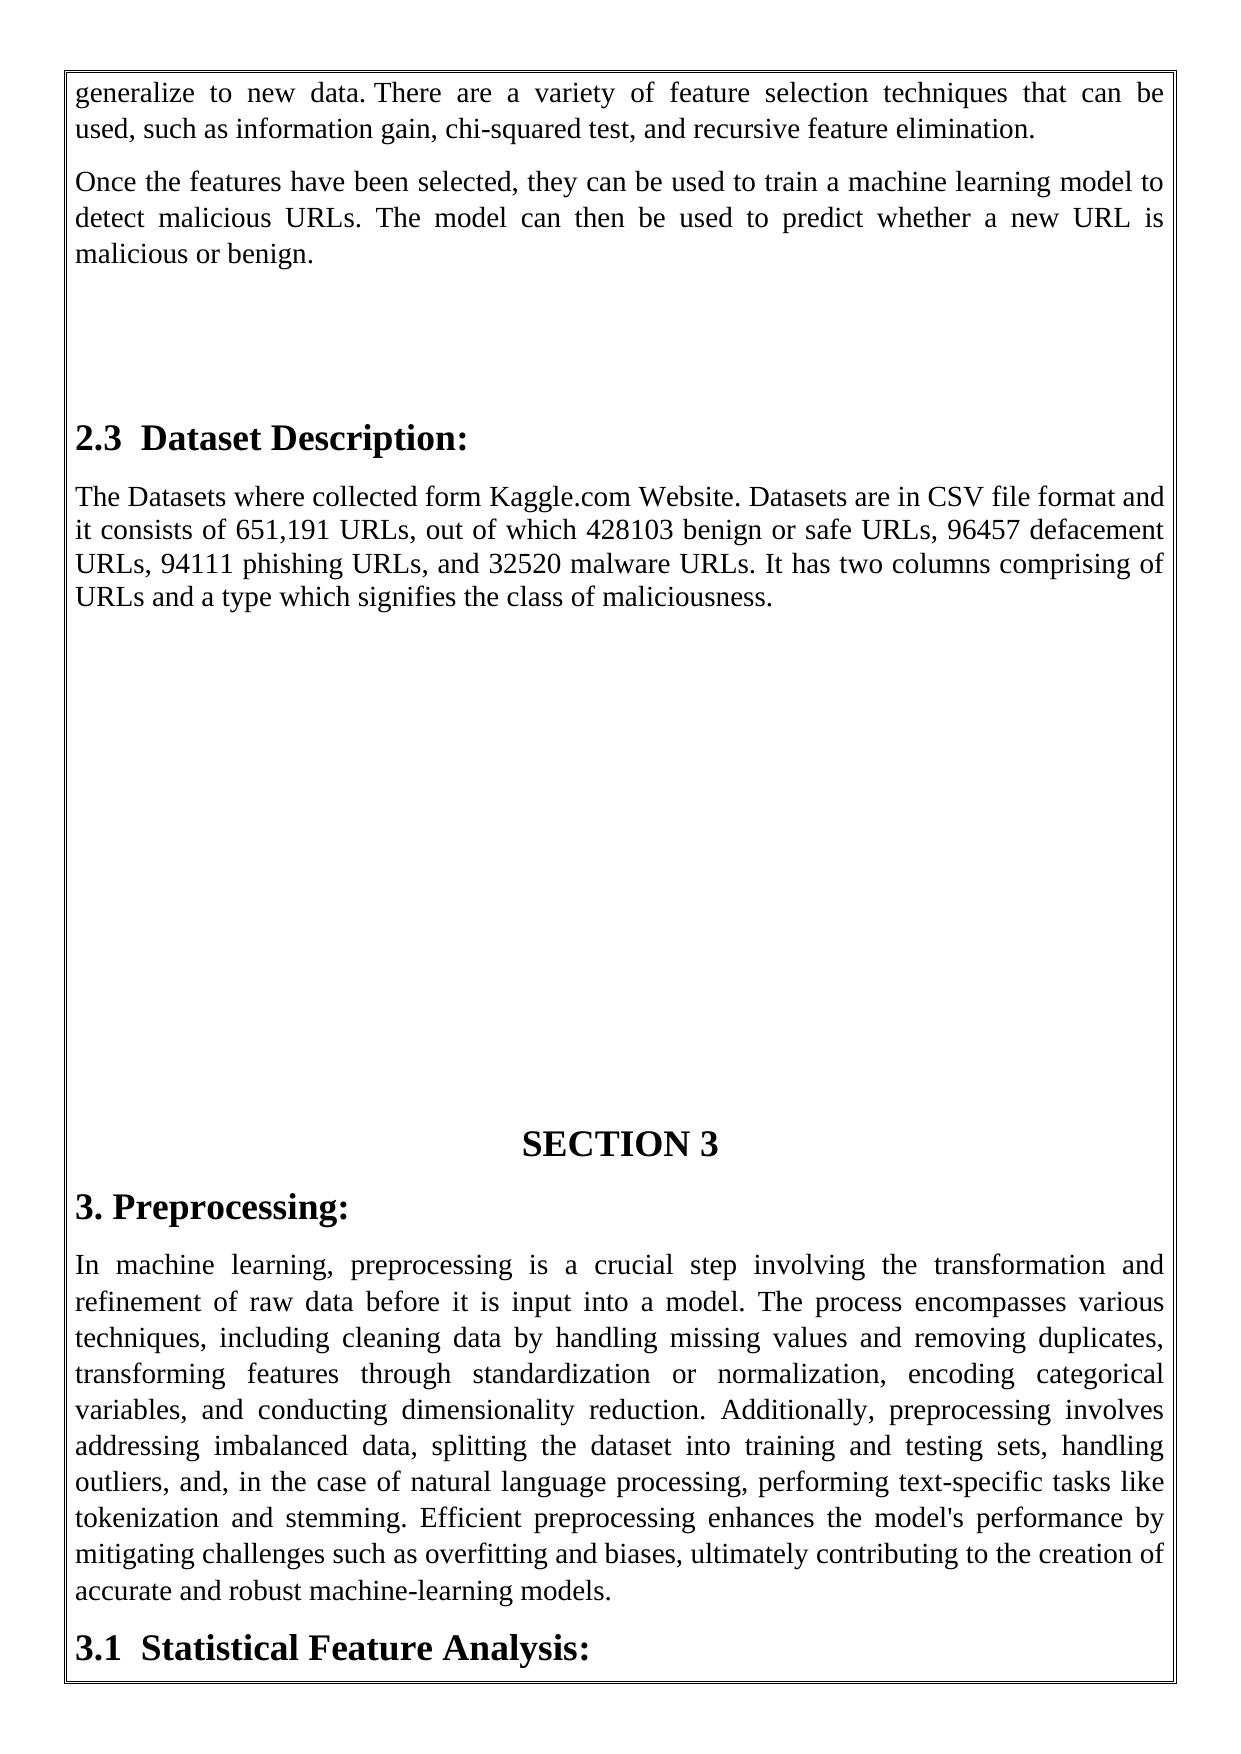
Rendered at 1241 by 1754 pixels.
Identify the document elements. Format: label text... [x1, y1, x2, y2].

text 3.1 Statistical Feature Analysis: [75, 1626, 1165, 1669]
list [75, 75, 1165, 145]
text SECTION 3 [75, 1121, 1165, 1164]
list In machine learning, preprocessing is a crucial step involving the transformation and refinement of raw data before it is input into a model. The process encompasses various techniques, including cleaning data by handling missing values and removing duplicates, transforming features through standardization or normalization, encoding categorical variables, and conducting dimensionality reduction. Additionally, preprocessing involves addressing imbalanced data, splitting the dataset into training and testing sets, handling outliers, and, in the case of natural language processing, performing text-specific tasks like tokenization and stemming. Efficient preprocessing enhances the model's performance by mitigating challenges such as overfitting and biases, ultimately contributing to the creation of accurate and robust machine-learning models. [75, 1247, 1165, 1606]
list 2.3 Dataset Description: [75, 416, 1165, 459]
list The Datasets where collected form Kaggle.com Website. Datasets are in CSV file format and it consists of 651,191 URLs, out of which 428103 benign or safe URLs, 96457 defacement URLs, 94111 phishing URLs, and 32520 malware URLs. It has two columns comprising of URLs and a type which signifies the class of maliciousness. [75, 479, 1165, 613]
list Once the features have been selected, they can be used to train a machine learning model to detect malicious URLs. The model can then be used to predict whether a new URL is malicious or benign. [75, 164, 1165, 270]
list 3. Preprocessing: [75, 1184, 1165, 1227]
